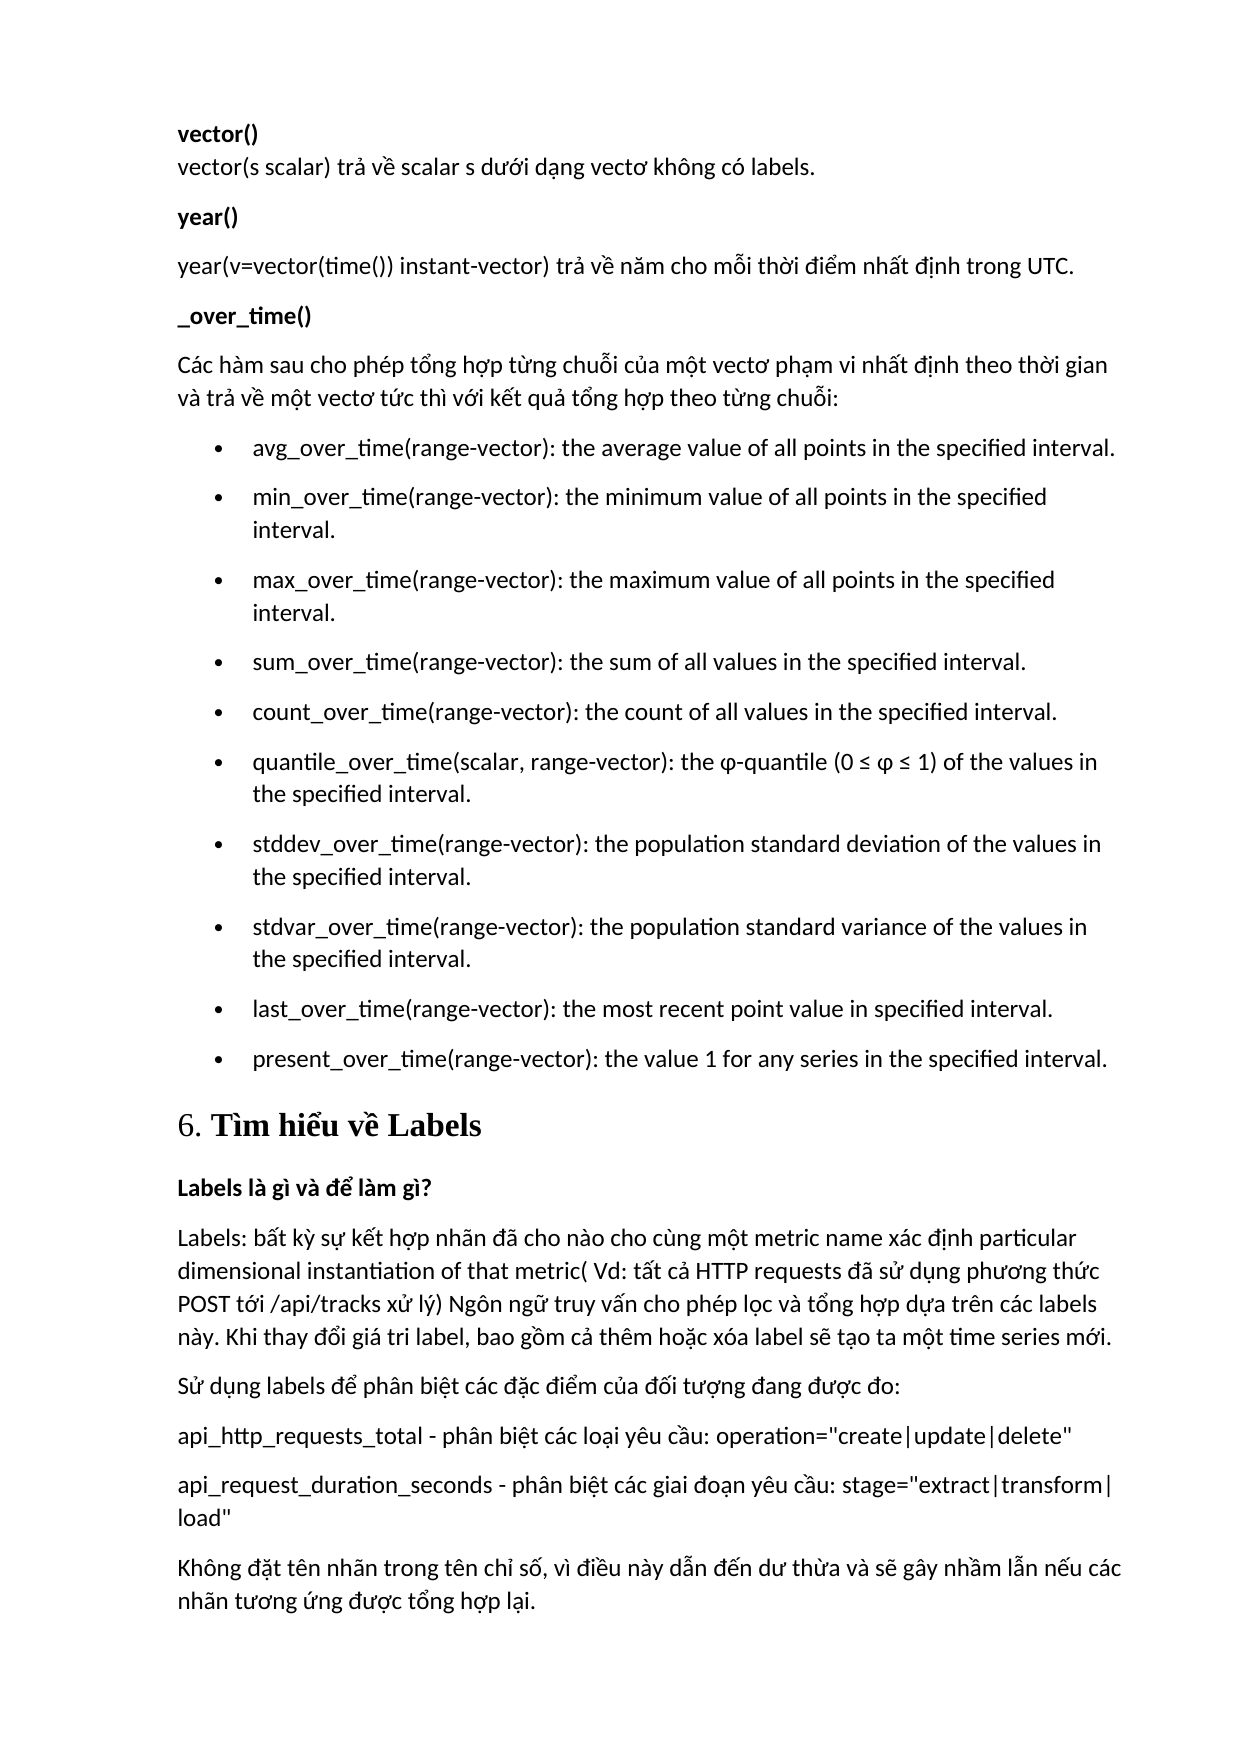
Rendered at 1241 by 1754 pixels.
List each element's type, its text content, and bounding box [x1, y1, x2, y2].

list quantile_over_time(scalar, range-vector): the φ-quantile (0 ≤ φ ≤ 1) of the values in the specified interval. [215, 746, 1122, 809]
list avg_over_time(range-vector): the average value of all points in the specified interval. [215, 432, 1122, 462]
list last_over_time(range-vector): the most recent point value in specified interval. [215, 993, 1122, 1024]
subtitle 6. Tìm hiểu về Labels [177, 1105, 1122, 1143]
list stddev_over_time(range-vector): the population standard deviation of the values in the specified interval. [215, 828, 1122, 892]
list max_over_time(range-vector): the maximum value of all points in the specified interval. [215, 564, 1122, 627]
text Labels: bất kỳ sự kết hợp nhãn đã cho nào cho cùng một metric name xác định particular dimensional instantiation of that metric( Vd: tất cả HTTP requests đã sử dụng phương thức POST tới /api/tracks xử lý) Ngôn ngữ truy vấn cho phép lọc và tổng hợp dựa trên các labels này. Khi thay đổi giá tri label, bao gồm cả thêm hoặc xóa label sẽ tạo ta một time series mới. [177, 1222, 1122, 1351]
text Sử dụng labels để phân biệt các đặc điểm của đối tượng đang được đo: [177, 1370, 1122, 1401]
text Các hàm sau cho phép tổng hợp từng chuỗi của một vectơ phạm vi nhất định theo thời gian và trả về một vectơ tức thì với kết quả tổng hợp theo từng chuỗi: [177, 349, 1122, 413]
text api_request_duration_seconds - phân biệt các giai đoạn yêu cầu: stage="extract|transform|load" [177, 1469, 1122, 1533]
text year(v=vector(time()) instant-vector) trả về năm cho mỗi thời điểm nhất định trong UTC. [177, 250, 1122, 281]
text year() [177, 201, 1122, 231]
list present_over_time(range-vector): the value 1 for any series in the specified interval. [215, 1043, 1122, 1073]
text Labels là gì và để làm gì? [177, 1172, 1122, 1203]
list min_over_time(range-vector): the minimum value of all points in the specified interval. [215, 481, 1122, 545]
text Không đặt tên nhãn trong tên chỉ số, vì điều này dẫn đến dư thừa và sẽ gây nhầm lẫn nếu các nhãn tương ứng được tổng hợp lại. [177, 1552, 1122, 1615]
text _over_time() [177, 300, 1122, 330]
text vector() vector(s scalar) trả về scalar s dưới dạng vectơ không có labels. [177, 118, 1122, 182]
text api_http_requests_total - phân biệt các loại yêu cầu: operation="create|update|delete" [177, 1420, 1122, 1450]
list stdvar_over_time(range-vector): the population standard variance of the values in the specified interval. [215, 911, 1122, 974]
list sum_over_time(range-vector): the sum of all values in the specified interval. [215, 646, 1122, 677]
list count_over_time(range-vector): the count of all values in the specified interval. [215, 696, 1122, 727]
